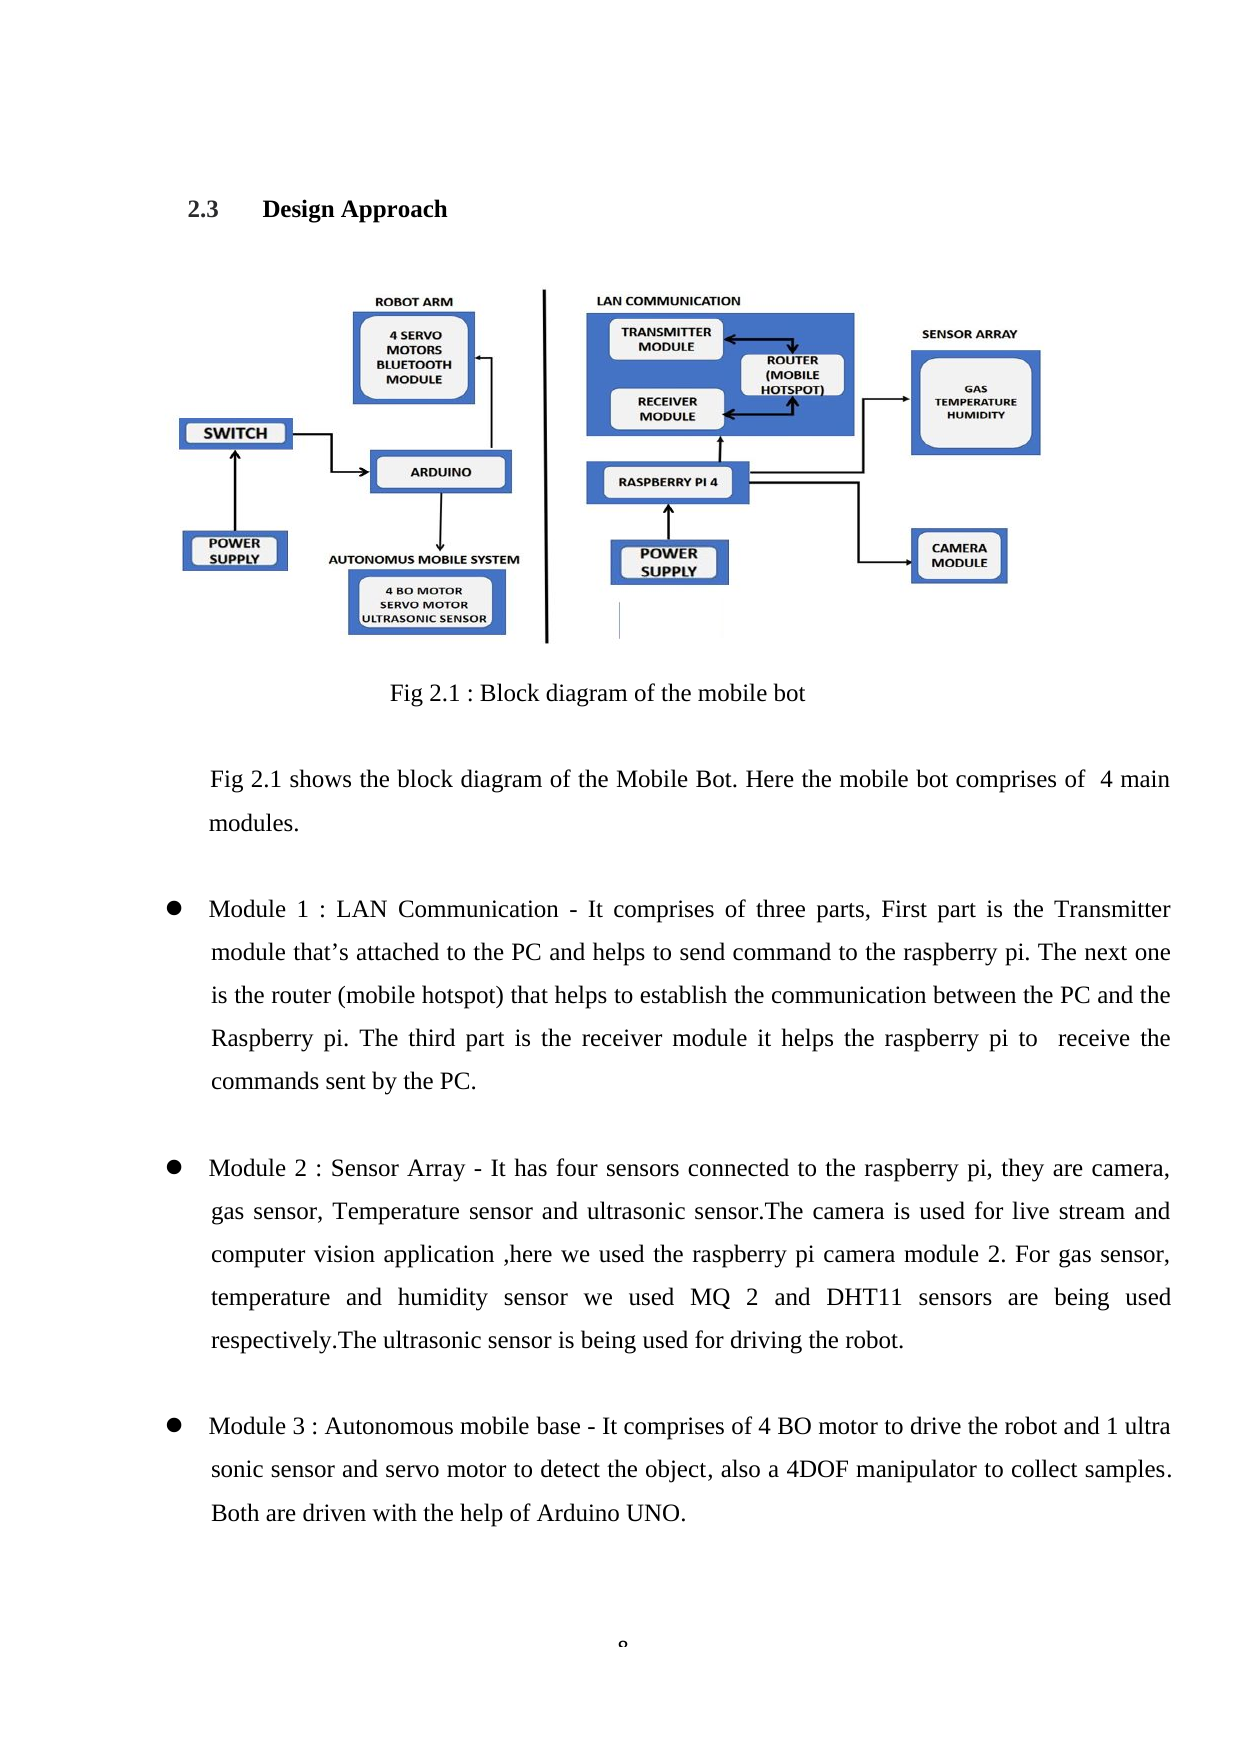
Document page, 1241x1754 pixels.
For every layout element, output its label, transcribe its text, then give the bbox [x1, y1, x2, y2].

text Fig 2.1 shows the block diagram of the Mobile Bot. Here the mobile bot comprises of 4 main modules. [208, 764, 1172, 836]
picture [164, 251, 1059, 679]
text Fig 2.1 : Block diagram of the mobile bot [314, 678, 1172, 707]
list Module 3 : Autonomous mobile base - It comprises of 4 BO motor to drive the robot and 1 ultra sonic sensor and servo motor to detect the object, also a 4DOF manipulator to collect samples. Both are driven with the help of Arduino UNO. [164, 1411, 1172, 1526]
list Module 2 : Sensor Array - It has four sensors connected to the raspberry pi, they are camera, gas sensor, Temperature sensor and ultrasonic sensor.The camera is used for live stream and computer vision application ,here we used the raspberry pi camera module 2. For gas sensor, temperature and humidity sensor we used MQ 2 and DHT11 sensors are being used respectively.The ultrasonic sensor is being used for driving the robot. [164, 1153, 1172, 1354]
list Module 1 : LAN Communication - It comprises of three parts, First part is the Transmitter module that’s attached to the PC and helps to send command to the raspberry pi. The next one is the router (mobile hotspot) that helps to establish the communication between the PC and the Raspberry pi. The third part is the receiver module it helps the raspberry pi to receive the commands sent by the PC. [164, 894, 1172, 1095]
subtitle Design Approach [187, 194, 1172, 223]
